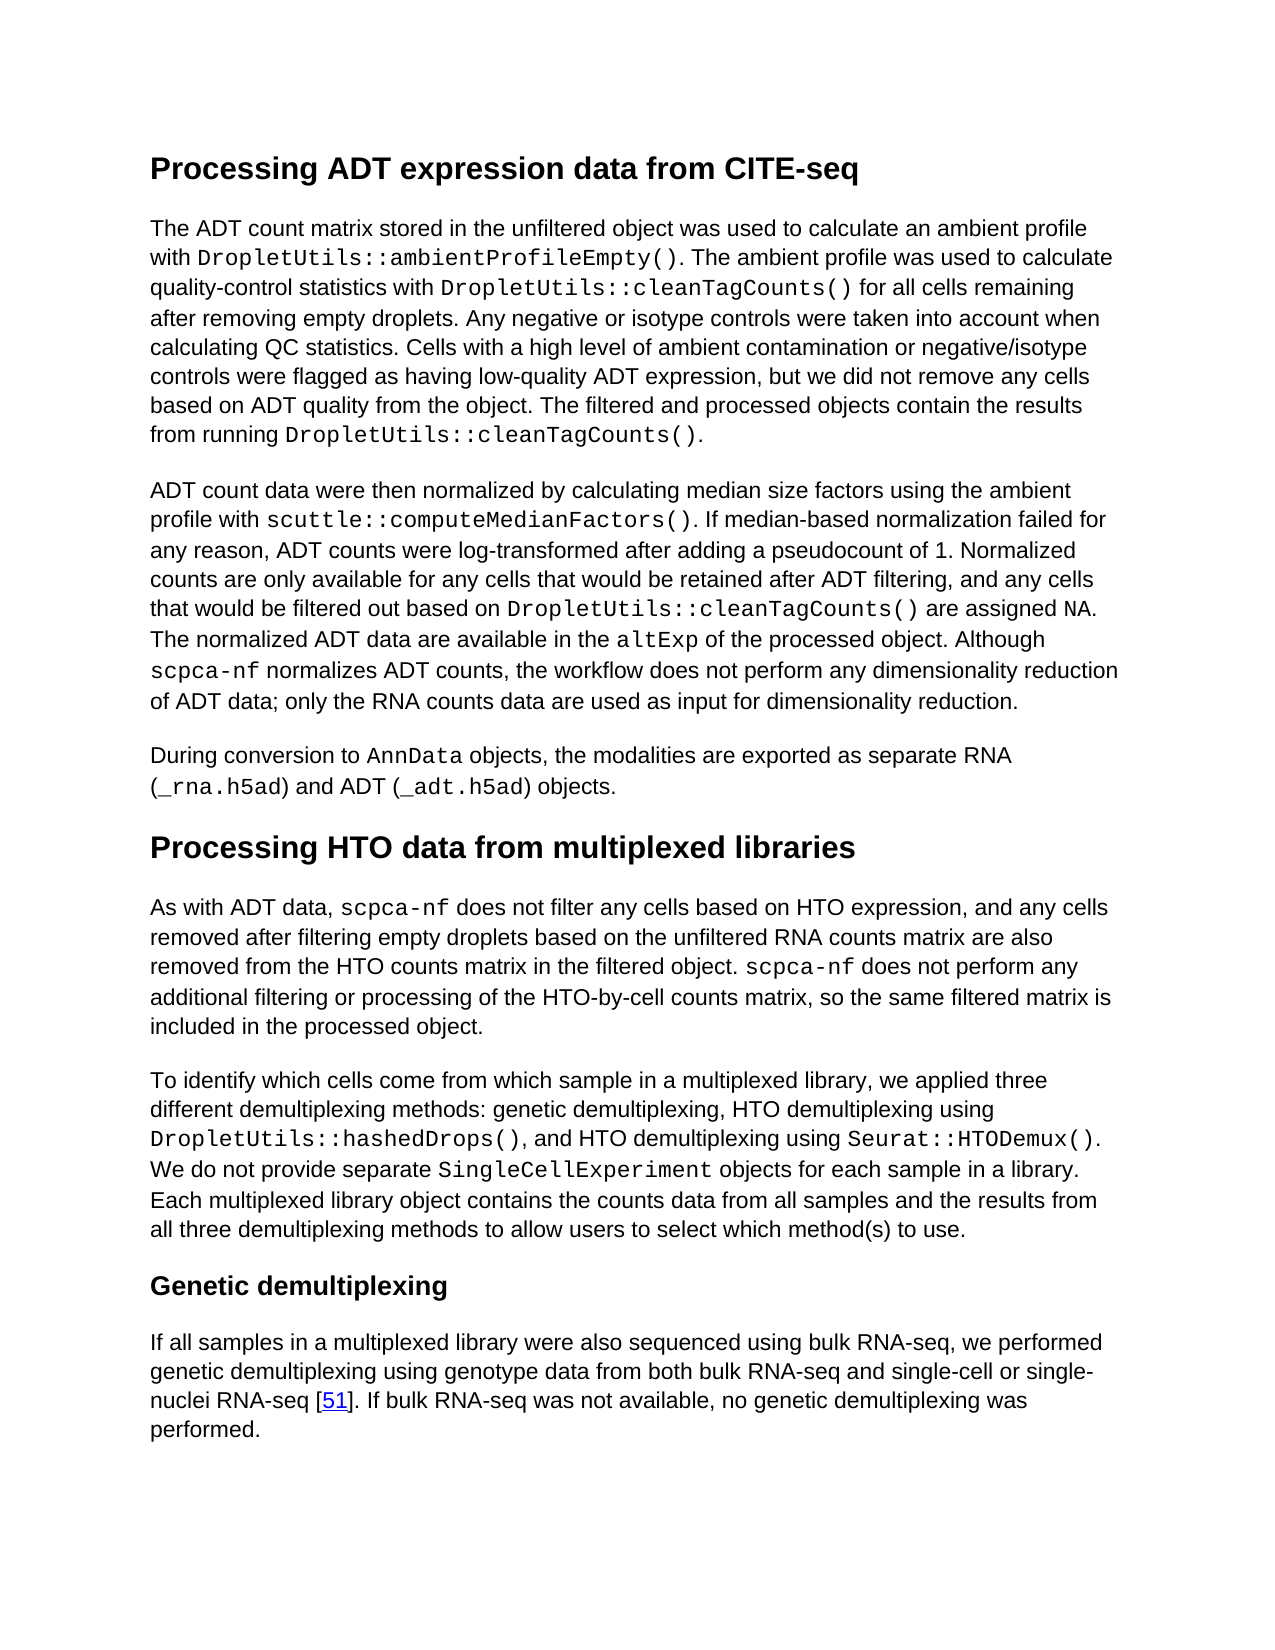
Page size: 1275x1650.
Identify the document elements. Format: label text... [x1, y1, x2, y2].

subtitle Processing HTO data from multiplexed libraries [150, 829, 1125, 865]
subtitle Processing ADT expression data from CITE-seq [150, 150, 1125, 186]
text To identify which cells come from which sample in a multiplexed library, we applied three different demultiplexing methods: genetic demultiplexing, HTO demultiplexing using DropletUtils::hashedDrops(), and HTO demultiplexing using Seurat::HTODemux(). We do not provide separate SingleCellExperiment objects for each sample in a library. Each multiplexed library object contains the counts data from all samples and the results from all three demultiplexing methods to allow users to select which method(s) to use. [150, 1067, 1125, 1242]
text The ADT count matrix stored in the unfiltered object was used to calculate an ambient profile with DropletUtils::ambientProfileEmpty(). The ambient profile was used to calculate quality-control statistics with DropletUtils::cleanTagCounts() for all cells remaining after removing empty droplets. Any negative or isotype controls were taken into account when calculating QC statistics. Cells with a high level of ambient contamination or negative/isotype controls were flagged as having low-quality ADT expression, but we did not remove any cells based on ADT quality from the object. The filtered and processed objects contain the results from running DropletUtils::cleanTagCounts(). [150, 214, 1125, 449]
subtitle Genetic demultiplexing [150, 1270, 1125, 1301]
text As with ADT data, scpca-nf does not filter any cells based on HTO expression, and any cells removed after filtering empty droplets based on the unfiltered RNA counts matrix are also removed from the HTO counts matrix in the filtered object. scpca-nf does not perform any additional filtering or processing of the HTO-by-cell counts matrix, so the same filtered matrix is included in the processed object. [150, 893, 1125, 1039]
text During conversion to AnnData objects, the modalities are exported as separate RNA (_rna.h5ad) and ADT (_adt.h5ad) objects. [150, 742, 1125, 801]
text ADT count data were then normalized by calculating median size factors using the ambient profile with scuttle::computeMedianFactors(). If median-based normalization failed for any reason, ADT counts were log-transformed after adding a pseudocount of 1. Normalized counts are only available for any cells that would be retained after ADT filtering, and any cells that would be filtered out based on DropletUtils::cleanTagCounts() are assigned NA. The normalized ADT data are available in the altExp of the processed object. Although scpca-nf normalizes ADT counts, the workflow does not perform any dimensionality reduction of ADT data; only the RNA counts data are used as input for dimensionality reduction. [150, 477, 1125, 714]
text If all samples in a multiplexed library were also sequenced using bulk RNA-seq, we performed genetic demultiplexing using genotype data from both bulk RNA-seq and single-cell or single-nuclei RNA-seq [51]. If bulk RNA-seq was not available, no genetic demultiplexing was performed. [150, 1329, 1125, 1442]
